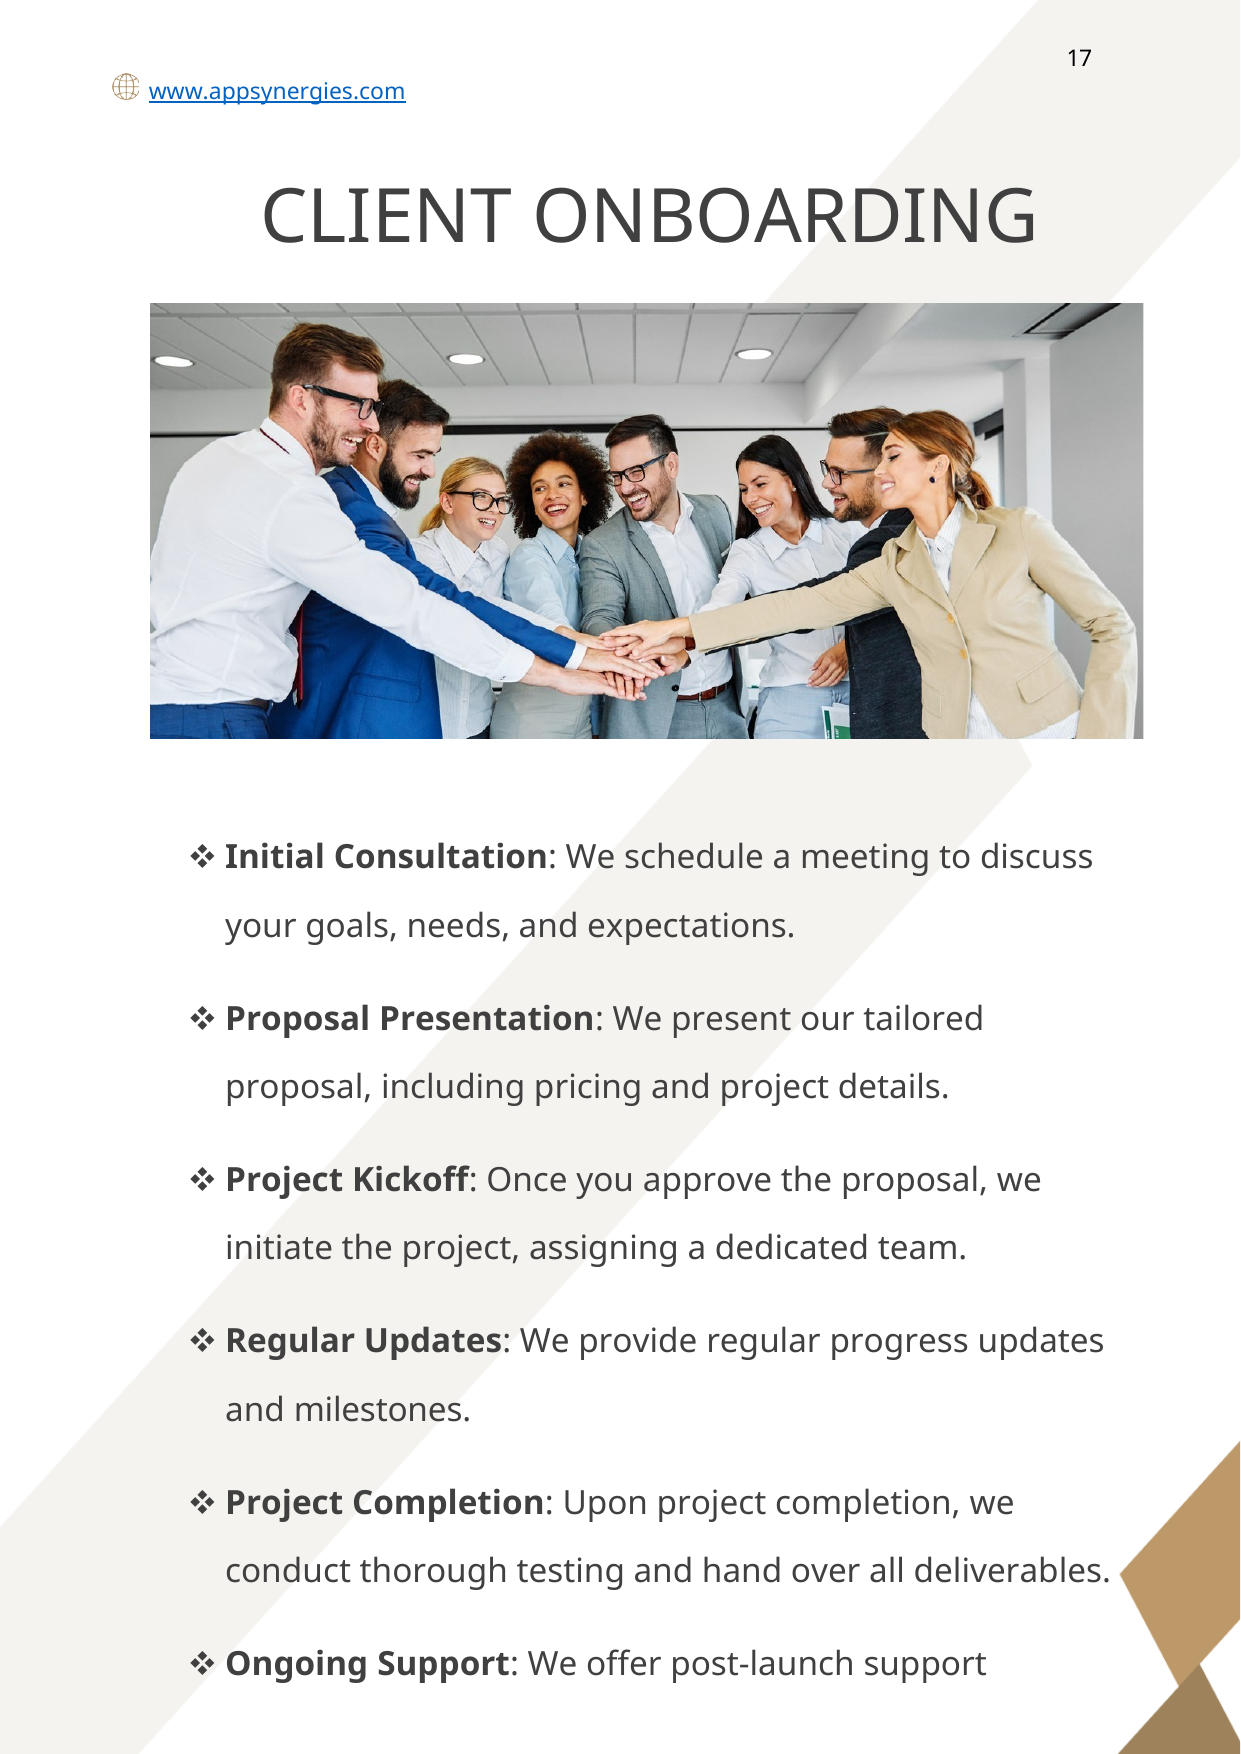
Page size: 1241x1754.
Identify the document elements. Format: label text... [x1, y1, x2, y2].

subtitle Project Completion: Upon project completion, we conduct thorough testing and hand over all deliverables. [187, 1478, 1117, 1592]
subtitle Project Kickoff: Once you approve the proposal, we initiate the project, assigning a dedicated team. [187, 1156, 1129, 1269]
subtitle CLIENT ONBOARDING [172, 162, 1127, 264]
list Regular Updates: We provide regular progress updates and milestones. [187, 1317, 1112, 1431]
list Proposal Presentation: We present our tailored proposal, including pricing and project details. [187, 995, 1094, 1108]
list Initial Consultation: We schedule a meeting to discuss your goals, needs, and expectations. [187, 833, 1120, 947]
text www.appsynergies.com [112, 74, 1240, 106]
picture [0, 0, 1241, 1754]
text 17 [1066, 42, 1240, 73]
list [187, 1640, 1006, 1685]
